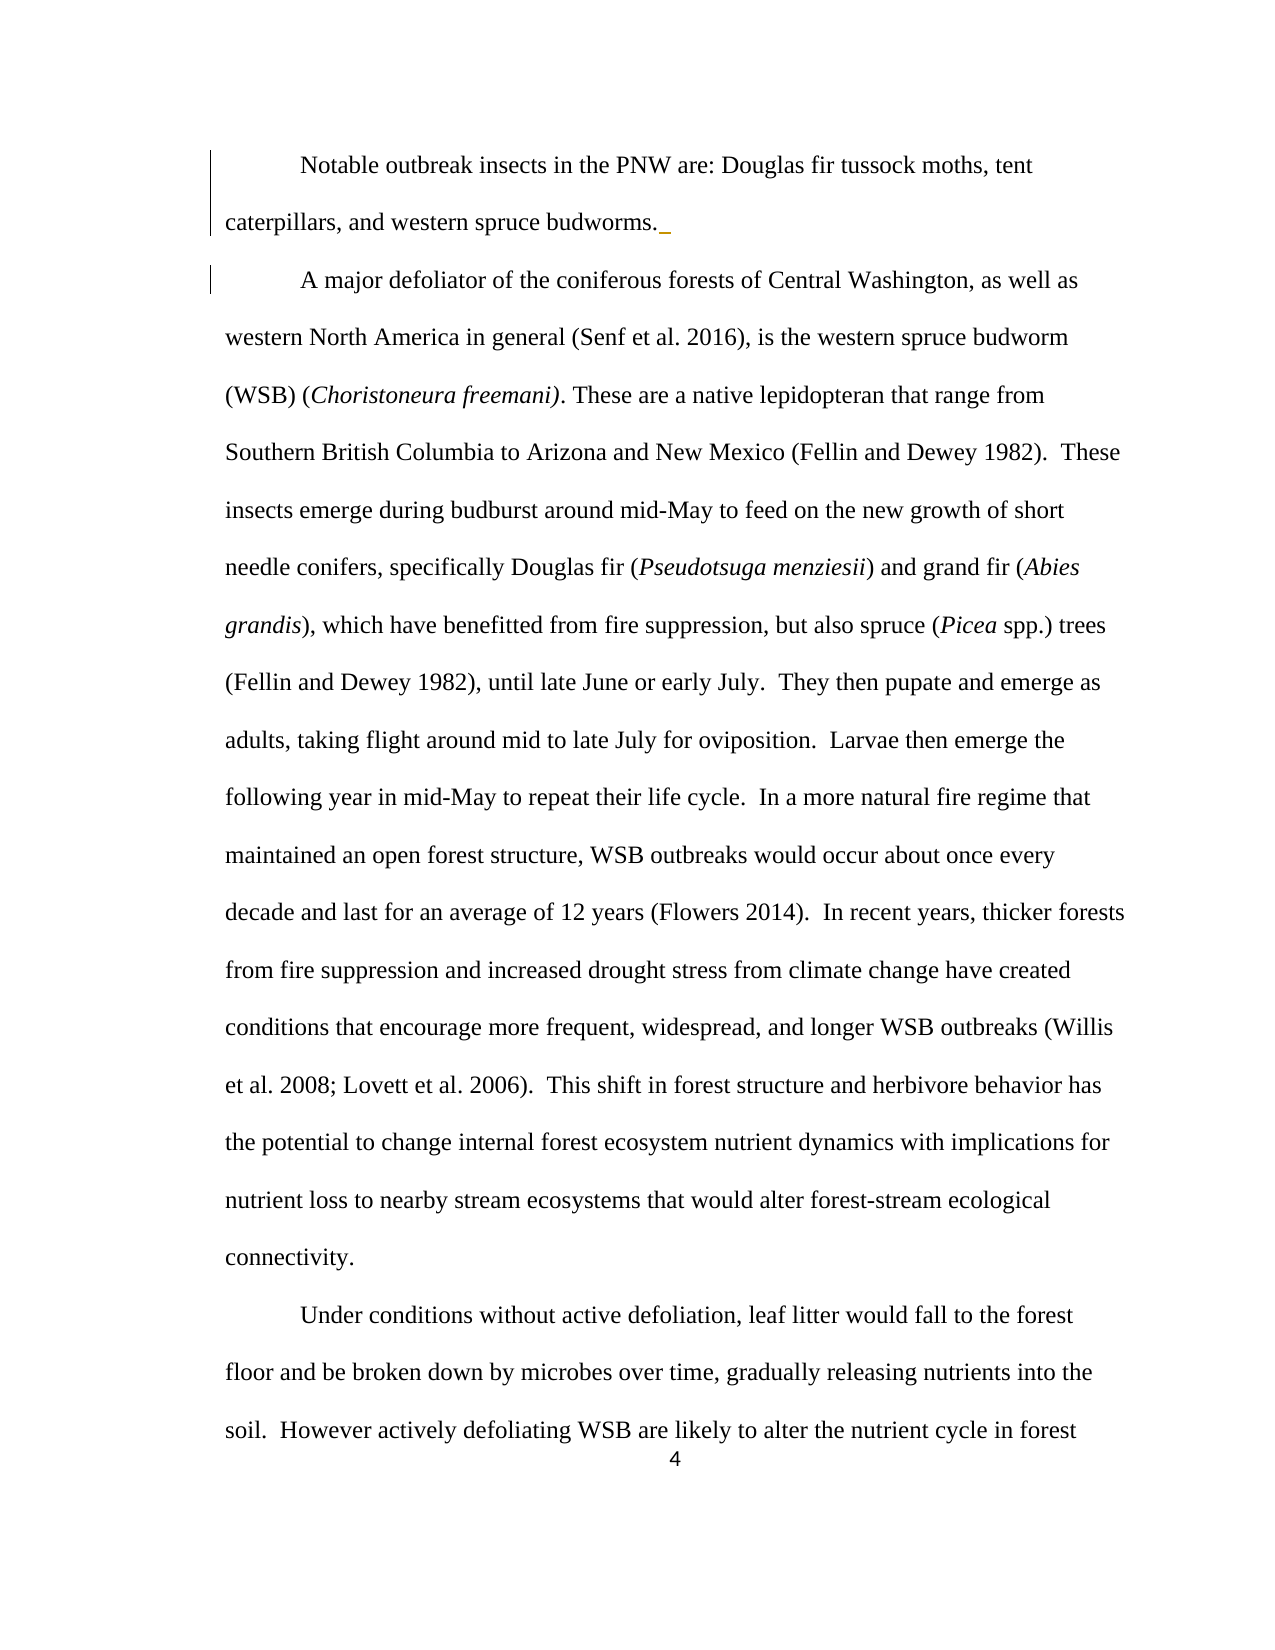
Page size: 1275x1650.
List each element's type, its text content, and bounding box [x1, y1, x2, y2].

text A major defoliator of the coniferous forests of Central Washington, as well as western North America in general (Senf et al. 2016), is the western spruce budworm (WSB) (Choristoneura freemani). These are a native lepidopteran that range from Southern British Columbia to Arizona and New Mexico (Fellin and Dewey 1982). These insects emerge during budburst around mid-May to feed on the new growth of short needle conifers, specifically Douglas fir (Pseudotsuga menziesii) and grand fir (Abies grandis), which have benefitted from fire suppression, but also spruce (Picea spp.) trees (Fellin and Dewey 1982), until late June or early July. They then pupate and emerge as adults, taking flight around mid to late July for oviposition. Larvae then emerge the following year in mid-May to repeat their life cycle. In a more natural fire regime that maintained an open forest structure, WSB outbreaks would occur about once every decade and last for an average of 12 years (Flowers 2014). In recent years, thicker forests from fire suppression and increased drought stress from climate change have created conditions that encourage more frequent, widespread, and longer WSB outbreaks (Willis et al. 2008; Lovett et al. 2006). This shift in forest structure and herbivore behavior has the potential to change internal forest ecosystem nutrient dynamics with implications for nutrient loss to nearby stream ecosystems that would alter forest-stream ecological connectivity. [225, 265, 1125, 1271]
text Notable outbreak insects in the PNW are: Douglas fir tussock moths, tent caterpillars, and western spruce budworms. [225, 150, 1125, 236]
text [225, 1300, 1125, 1444]
